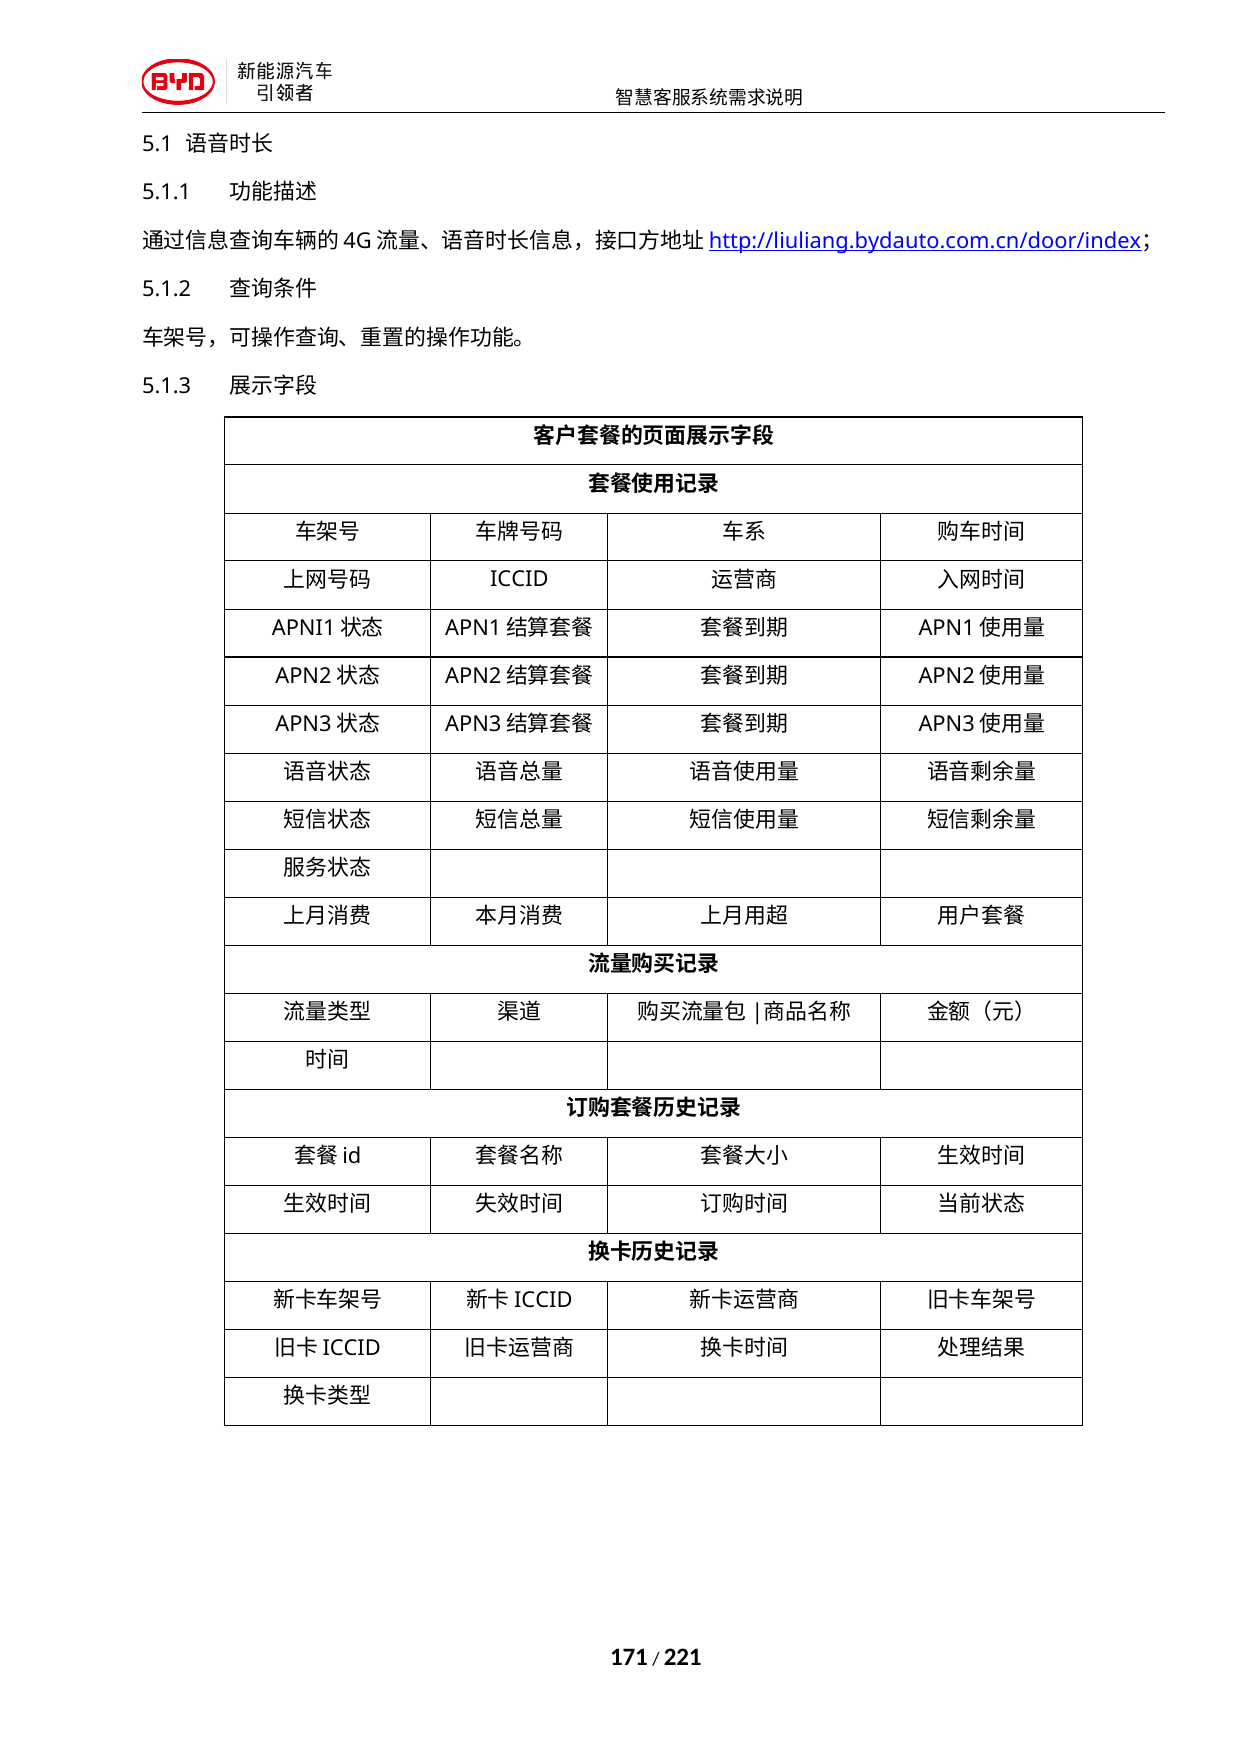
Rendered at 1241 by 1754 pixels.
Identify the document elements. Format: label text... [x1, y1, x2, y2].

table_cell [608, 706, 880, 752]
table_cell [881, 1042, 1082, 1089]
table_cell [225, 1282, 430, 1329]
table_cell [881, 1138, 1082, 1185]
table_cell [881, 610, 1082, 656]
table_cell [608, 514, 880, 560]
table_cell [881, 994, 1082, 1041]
list 通过信息查询车辆的4G流量、语音时长信息，接口方地址http://liuliang.bydauto.com.cn/door/index； [142, 222, 1165, 255]
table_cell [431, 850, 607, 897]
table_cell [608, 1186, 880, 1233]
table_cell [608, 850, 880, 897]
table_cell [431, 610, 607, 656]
list 车架号，可操作查询、重置的操作功能。 [142, 319, 1165, 352]
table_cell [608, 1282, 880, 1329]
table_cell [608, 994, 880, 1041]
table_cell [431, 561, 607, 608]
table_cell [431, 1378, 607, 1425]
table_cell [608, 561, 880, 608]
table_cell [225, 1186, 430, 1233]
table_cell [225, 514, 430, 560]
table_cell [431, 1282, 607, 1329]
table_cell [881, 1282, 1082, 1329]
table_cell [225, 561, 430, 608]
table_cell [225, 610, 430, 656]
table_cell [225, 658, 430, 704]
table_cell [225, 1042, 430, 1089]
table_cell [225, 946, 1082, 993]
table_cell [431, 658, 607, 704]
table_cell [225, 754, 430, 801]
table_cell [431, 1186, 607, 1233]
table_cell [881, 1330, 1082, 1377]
picture [141, 59, 332, 105]
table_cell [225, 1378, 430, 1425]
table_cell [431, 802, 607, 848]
list 功能描述 [142, 174, 1165, 206]
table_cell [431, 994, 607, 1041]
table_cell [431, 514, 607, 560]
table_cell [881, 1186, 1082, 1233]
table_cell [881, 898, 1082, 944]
list 语音时长 [142, 125, 1165, 158]
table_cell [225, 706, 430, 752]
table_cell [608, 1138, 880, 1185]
list 展示字段 [142, 368, 1165, 401]
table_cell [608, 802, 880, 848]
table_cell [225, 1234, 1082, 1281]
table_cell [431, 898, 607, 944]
list 查询条件 [142, 271, 1165, 303]
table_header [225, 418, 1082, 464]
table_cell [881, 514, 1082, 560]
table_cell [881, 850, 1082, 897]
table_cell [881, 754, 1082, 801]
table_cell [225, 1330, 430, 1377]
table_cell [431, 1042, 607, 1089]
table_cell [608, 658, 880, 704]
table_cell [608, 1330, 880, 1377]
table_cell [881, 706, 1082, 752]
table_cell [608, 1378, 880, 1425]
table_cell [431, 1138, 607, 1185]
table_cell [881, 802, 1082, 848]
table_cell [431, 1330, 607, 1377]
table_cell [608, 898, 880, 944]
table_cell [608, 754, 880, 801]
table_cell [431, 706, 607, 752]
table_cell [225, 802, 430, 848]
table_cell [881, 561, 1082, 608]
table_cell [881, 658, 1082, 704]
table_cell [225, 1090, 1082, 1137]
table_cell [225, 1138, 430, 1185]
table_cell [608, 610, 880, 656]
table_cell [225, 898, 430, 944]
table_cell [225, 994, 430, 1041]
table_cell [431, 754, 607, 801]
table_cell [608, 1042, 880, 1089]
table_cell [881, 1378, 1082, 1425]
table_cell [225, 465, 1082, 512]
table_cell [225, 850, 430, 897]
